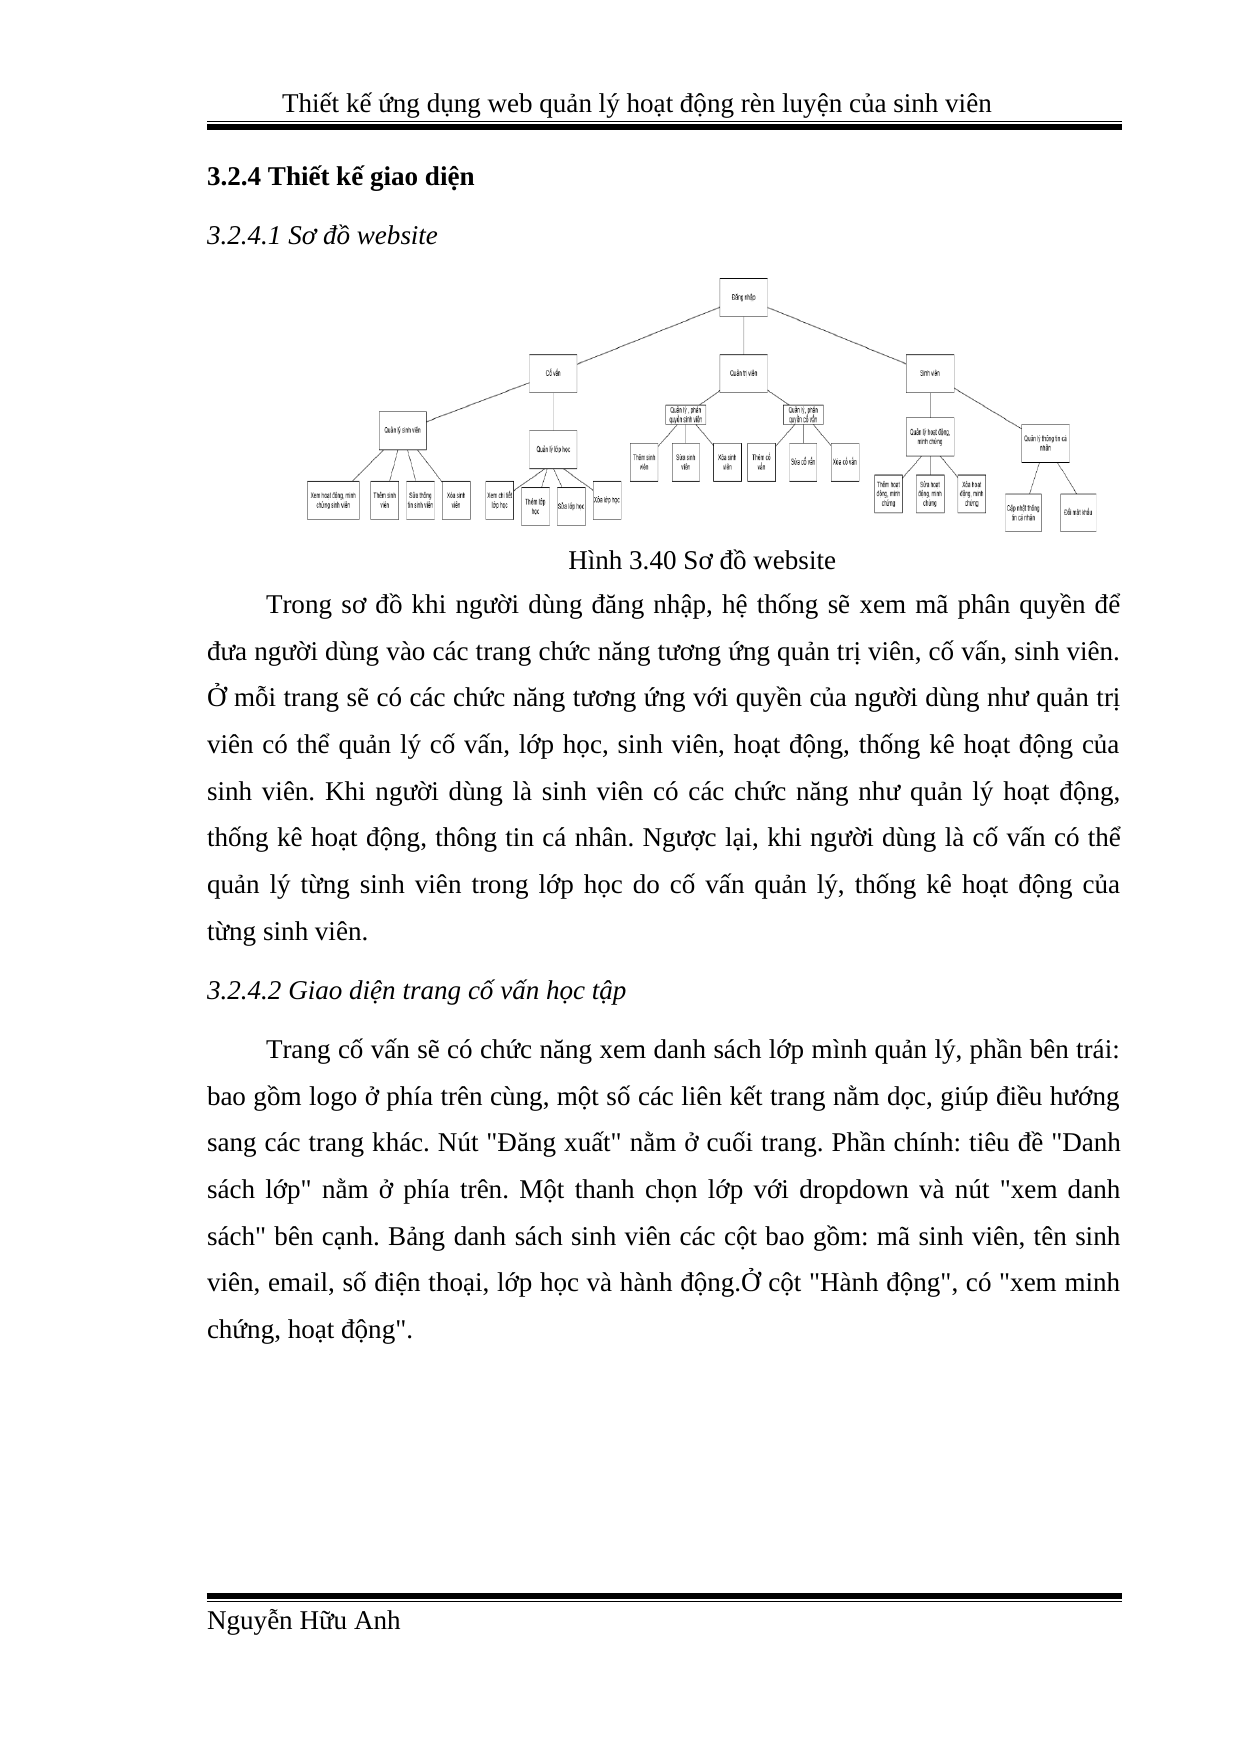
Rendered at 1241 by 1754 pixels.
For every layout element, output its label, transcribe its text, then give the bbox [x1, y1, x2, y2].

text Trang cố vấn sẽ có chức năng xem danh sách lớp mình quản lý, phần bên trái: bao gồm logo ở phía trên cùng, một số các liên kết trang nằm dọc, giúp điều hướng sang các trang khác. Nút "Đăng xuất" nằm ở cuối trang. Phần chính: tiêu đề "Danh sách lớp" nằm ở phía trên. Một thanh chọn lớp với dropdown và nút "xem danh sách" bên cạnh. Bảng danh sách sinh viên các cột bao gồm: mã sinh viên, tên sinh viên, email, số điện thoại, lớp học và hành động.Ở cột "Hành động", có "xem minh chứng, hoạt động". [207, 1033, 1122, 1344]
picture [307, 278, 1097, 532]
subtitle Giao diện trang cố vấn học tập [207, 974, 1122, 1005]
subtitle Thiết kế giao diện [207, 160, 1122, 191]
text Trong sơ đồ khi người dùng đăng nhập, hệ thống sẽ xem mã phân quyền để đưa người dùng vào các trang chức năng tương ứng quản trị viên, cố vấn, sinh viên. Ở mỗi trang sẽ có các chức năng tương ứng với quyền của người dùng như quản trị viên có thể quản lý cố vấn, lớp học, sinh viên, hoạt động, thống kê hoạt động của sinh viên. Khi người dùng là sinh viên có các chức năng như quản lý hoạt động, thống kê hoạt động, thông tin cá nhân. Ngược lại, khi người dùng là cố vấn có thể quản lý từng sinh viên trong lớp học do cố vấn quản lý, thống kê hoạt động của từng sinh viên. [207, 588, 1122, 946]
subtitle Sơ đồ website [207, 219, 1122, 251]
